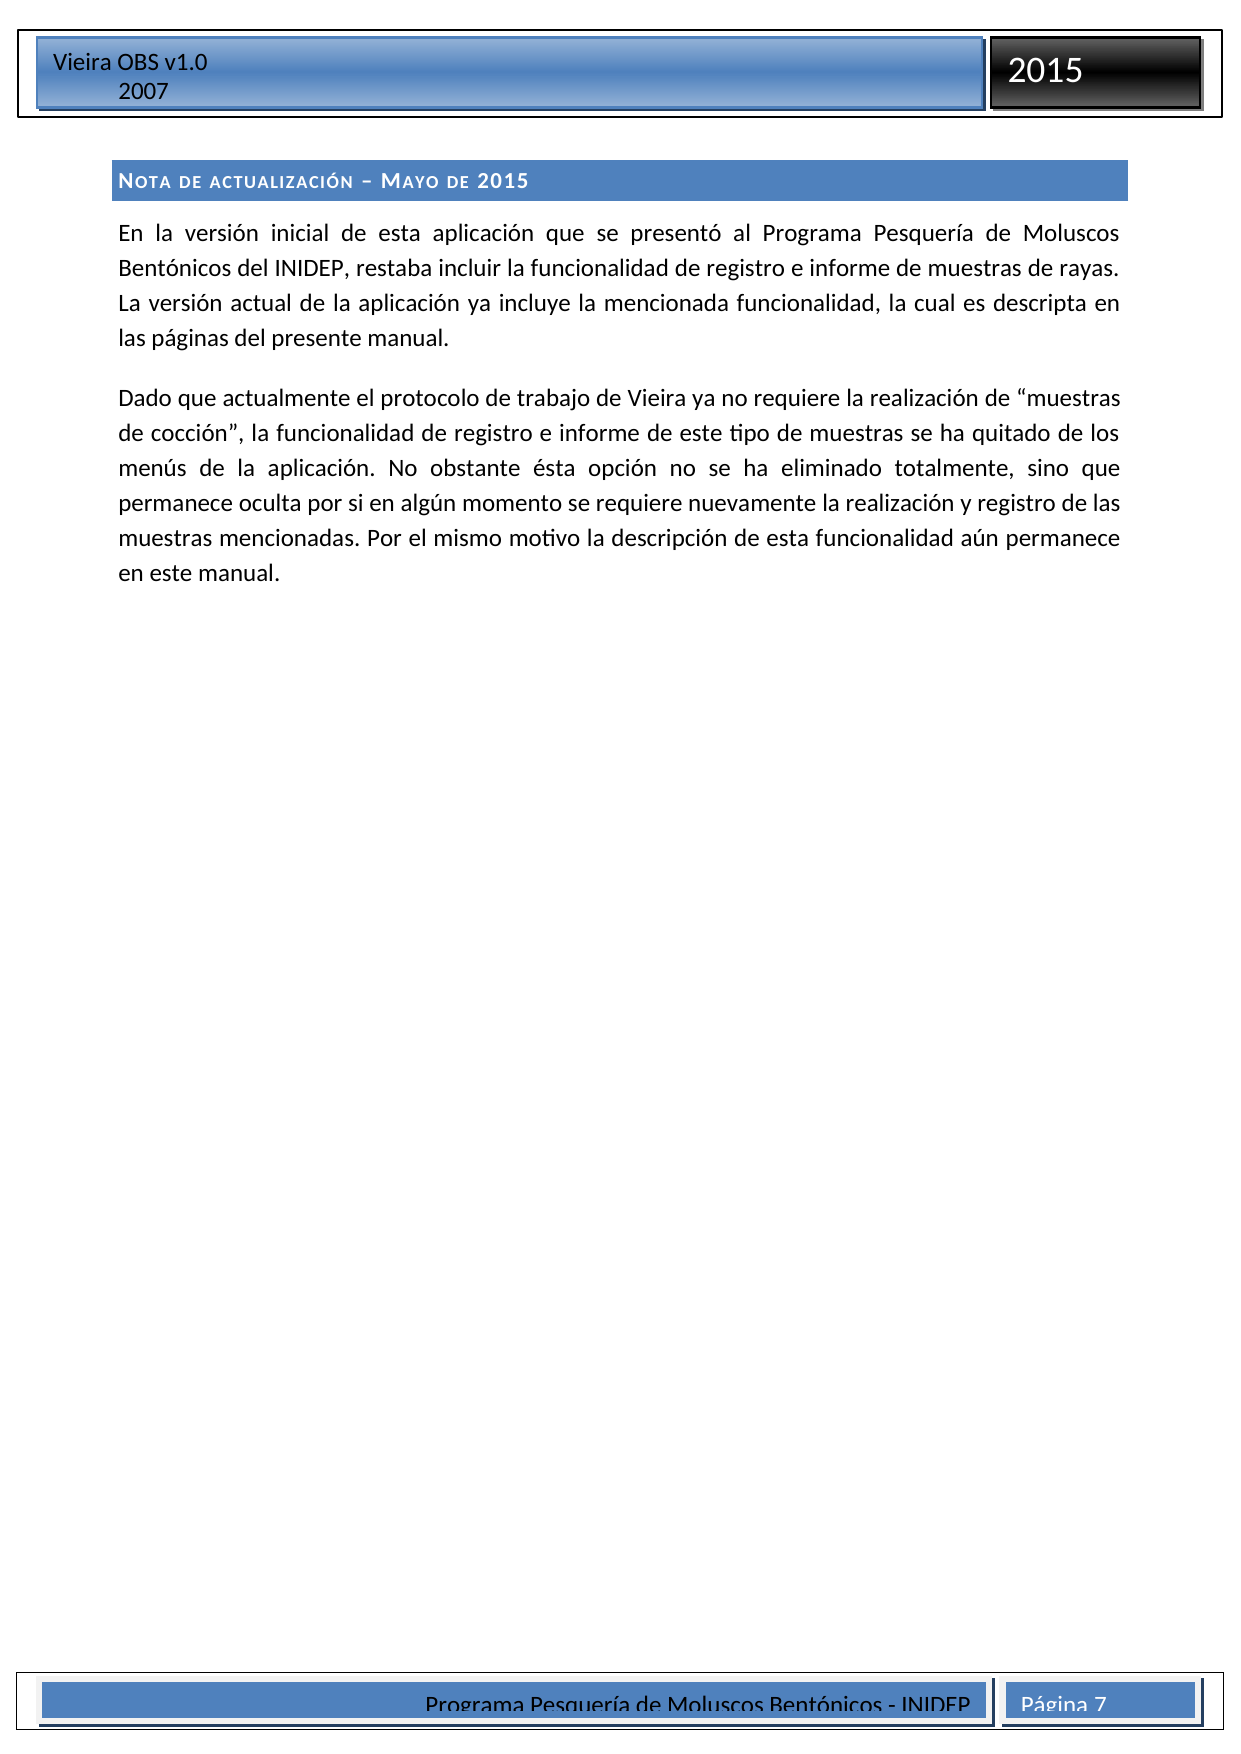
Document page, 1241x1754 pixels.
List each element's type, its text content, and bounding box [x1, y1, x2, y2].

subtitle Nota de actualización – Mayo de 2015 [118, 166, 1122, 194]
text En la versión inicial de esta aplicación que se presentó al Programa Pesquería de Moluscos Bentónicos del INIDEP, restaba incluir la funcionalidad de registro e informe de muestras de rayas. La versión actual de la aplicación ya incluye la mencionada funcionalidad, la cual es descripta en las páginas del presente manual. [118, 217, 1122, 353]
text Dado que actualmente el protocolo de trabajo de Vieira ya no requiere la realización de “muestras de cocción”, la funcionalidad de registro e informe de este tipo de muestras se ha quitado de los menús de la aplicación. No obstante ésta opción no se ha eliminado totalmente, sino que permanece oculta por si en algún momento se requiere nuevamente la realización y registro de las muestras mencionadas. Por el mismo motivo la descripción de esta funcionalidad aún permanece en este manual. [118, 382, 1122, 588]
